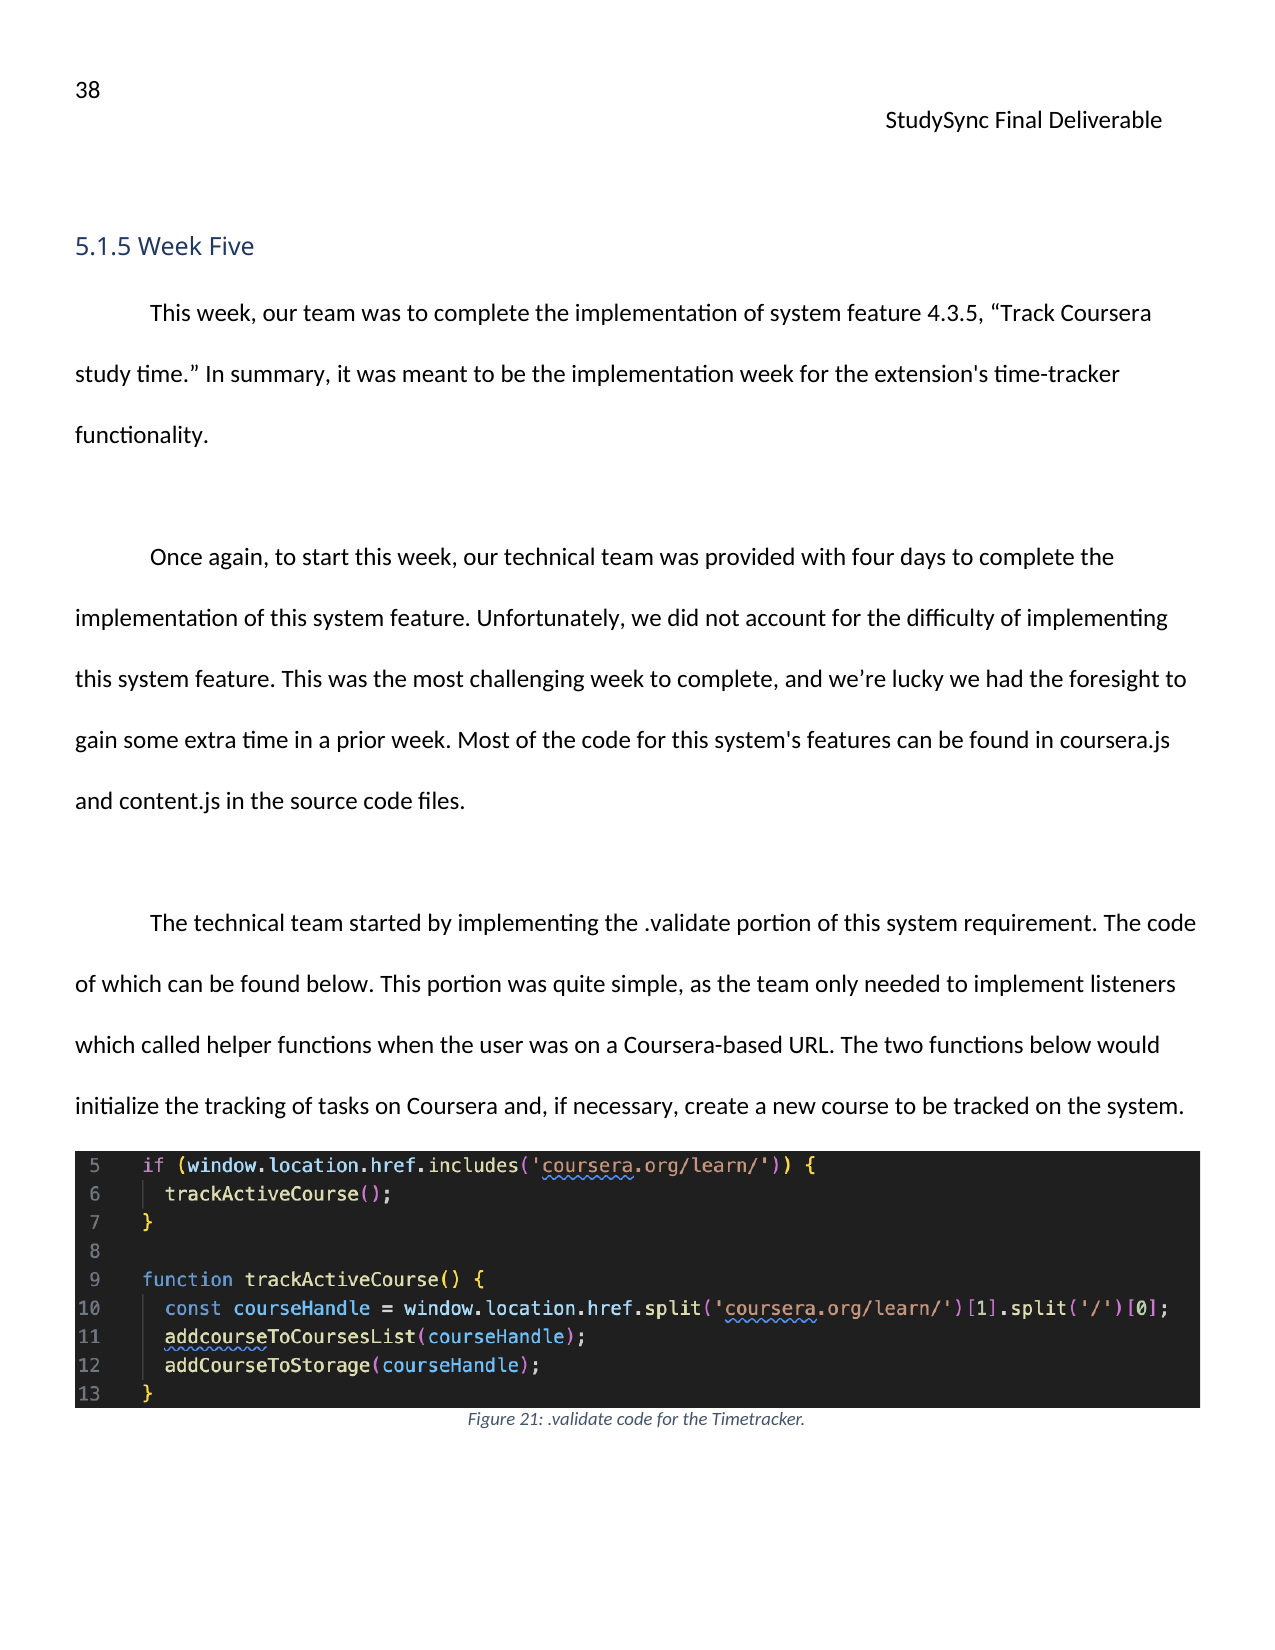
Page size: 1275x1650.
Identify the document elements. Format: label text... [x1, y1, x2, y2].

subtitle 5.1.5 Week Five [75, 229, 1200, 263]
text Once again, to start this week, our technical team was provided with four days to complete the implementation of this system feature. Unfortunately, we did not account for the difficulty of implementing this system feature. This was the most challenging week to complete, and we’re lucky we had the foresight to gain some extra time in a prior week. Most of the code for this system's features can be found in coursera.js and content.js in the source code files. [75, 541, 1200, 816]
text Figure 21: .validate code for the Timetracker. [75, 1408, 1200, 1430]
picture [75, 1151, 1200, 1408]
text This week, our team was to complete the implementation of system feature 4.3.5, “Track Coursera study time.” In summary, it was meant to be the implementation week for the extension's time-tracker functionality. [75, 297, 1200, 449]
text The technical team started by implementing the .validate portion of this system requirement. The code of which can be found below. This portion was quite simple, as the team only needed to implement listeners which called helper functions when the user was on a Coursera-based URL. The two functions below would initialize the tracking of tasks on Coursera and, if necessary, create a new course to be tracked on the system. [75, 907, 1200, 1121]
